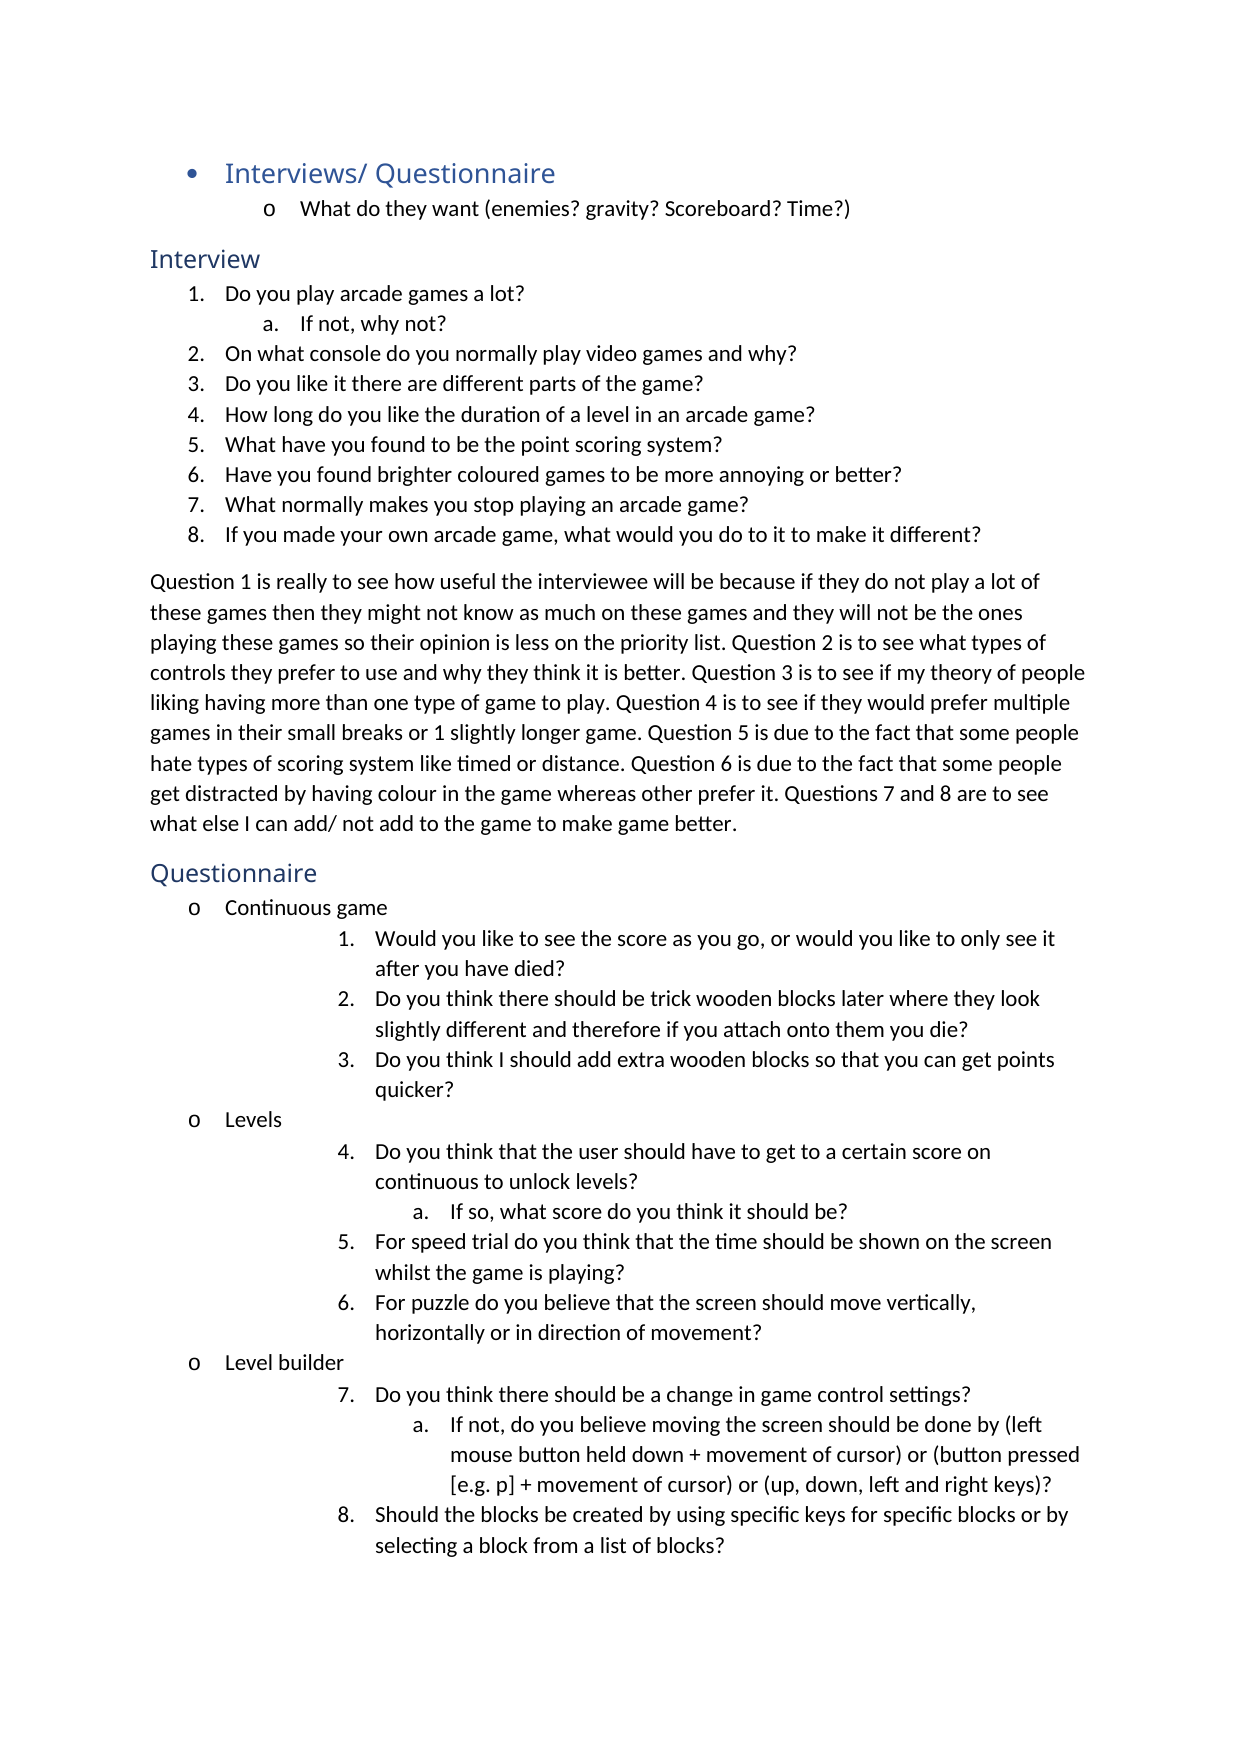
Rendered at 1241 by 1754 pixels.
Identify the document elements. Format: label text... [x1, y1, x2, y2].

list For speed trial do you think that the time should be shown on the screen whilst the game is playing? [337, 1227, 1090, 1286]
list Do you think I should add extra wooden blocks so that you can get points quicker? [337, 1045, 1090, 1103]
subtitle Questionnaire [150, 856, 1090, 890]
subtitle Interviews/ Questionnaire [187, 154, 1090, 191]
text Question 1 is really to see how useful the interviewee will be because if they do not play a lot of these games then they might not know as much on these games and they will not be the ones playing these games so their opinion is less on the priority list. Question 2 is to see what types of controls they prefer to use and why they think it is better. Question 3 is to see if my theory of people liking having more than one type of game to play. Question 4 is to see if they would prefer multiple games in their small breaks or 1 slightly longer game. Question 5 is due to the fact that some people hate types of scoring system like timed or distance. Question 6 is due to the fact that some people get distracted by having colour in the game whereas other prefer it. Questions 7 and 8 are to see what else I can add/ not add to the game to make game better. [150, 567, 1090, 837]
list Do you think that the user should have to get to a certain score on continuous to unlock levels? [337, 1137, 1090, 1195]
list How long do you like the duration of a level in an arcade game? [187, 400, 1090, 428]
list If not, do you believe moving the screen should be done by (left mouse button held down + movement of cursor) or (button pressed [e.g. p] + movement of cursor) or (up, down, left and right keys)? [412, 1410, 1090, 1498]
list Do you think there should be a change in game control settings? [337, 1380, 1090, 1408]
list Do you play arcade games a lot? [187, 279, 1090, 307]
list Would you like to see the score as you go, or would you like to only see it after you have died? [337, 924, 1090, 982]
list Levels [187, 1105, 1090, 1134]
list Level builder [187, 1348, 1090, 1377]
list Do you think there should be trick wooden blocks later where they look slightly different and therefore if you attach onto them you die? [337, 984, 1090, 1043]
list Should the blocks be created by using specific keys for specific blocks or by selecting a block from a list of blocks? [337, 1501, 1090, 1559]
list Do you like it there are different parts of the game? [187, 369, 1090, 397]
list For puzzle do you believe that the screen should move vertically, horizontally or in direction of movement? [337, 1288, 1090, 1346]
list If so, what score do you think it should be? [412, 1197, 1090, 1225]
list If not, why not? [262, 309, 1090, 337]
list Have you found brighter coloured games to be more annoying or better? [187, 460, 1090, 488]
list On what console do you normally play video games and why? [187, 339, 1090, 367]
list If you made your own arcade game, what would you do to it to make it different? [187, 521, 1090, 548]
list What do they want (enemies? gravity? Scoreboard? Time?) [262, 194, 1090, 223]
list What have you found to be the point scoring system? [187, 430, 1090, 458]
list What normally makes you stop playing an arcade game? [187, 490, 1090, 518]
subtitle Interview [150, 242, 1090, 276]
list Continuous game [187, 893, 1090, 922]
